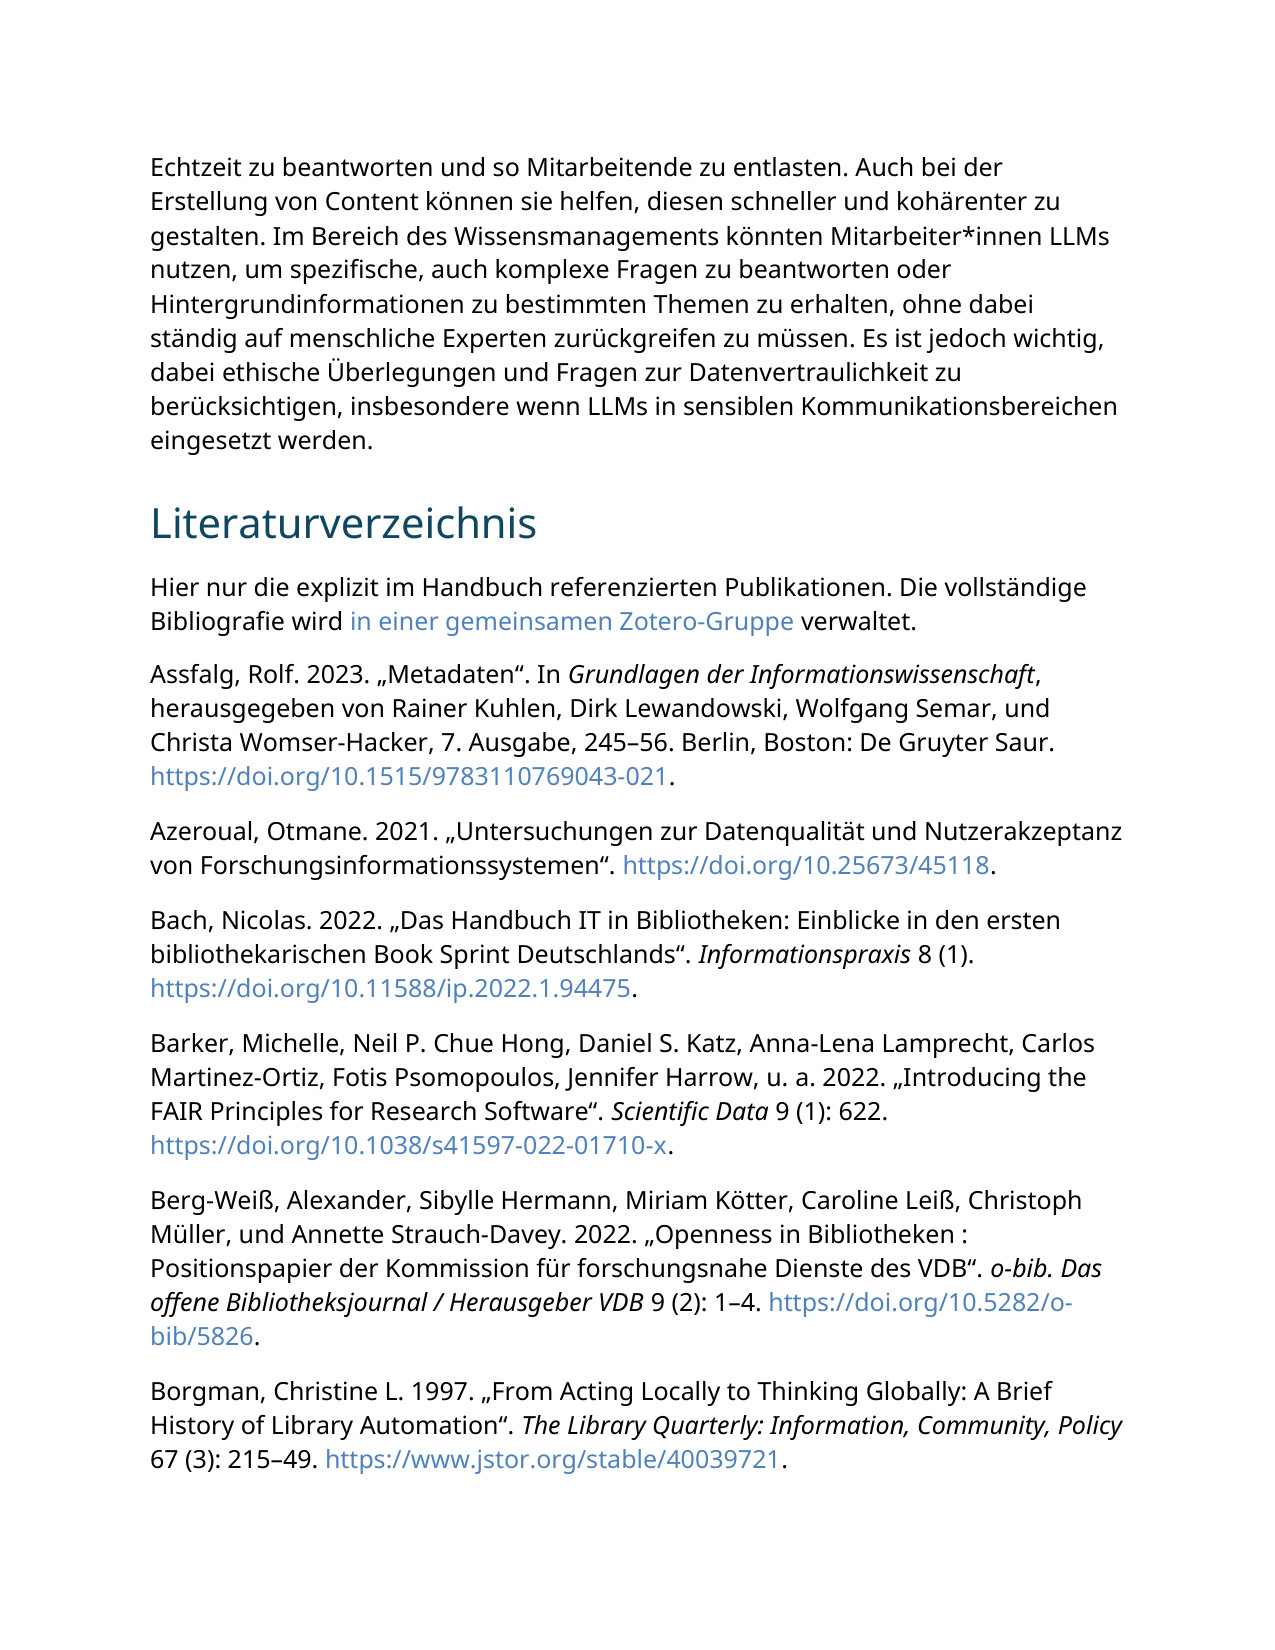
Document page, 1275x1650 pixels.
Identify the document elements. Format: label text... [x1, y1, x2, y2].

text Hier nur die explizit im Handbuch referenzierten Publikationen. Die vollständige Bibliografie wird in einer gemeinsamen Zotero-Gruppe verwaltet. [150, 569, 1125, 638]
subtitle Literaturverzeichnis [150, 494, 1125, 551]
text Barker, Michelle, Neil P. Chue Hong, Daniel S. Katz, Anna-Lena Lamprecht, Carlos Martinez-Ortiz, Fotis Psomopoulos, Jennifer Harrow, u. a. 2022. „Introducing the FAIR Principles for Research Software“. Scientific Data 9 (1): 622. https://doi.org/10.1038/s41597-022-01710-x. [150, 1026, 1125, 1162]
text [150, 150, 1125, 457]
text Azeroual, Otmane. 2021. „Untersuchungen zur Datenqualität und Nutzerakzeptanz von Forschungsinformationssystemen“. https://doi.org/10.25673/45118. [150, 813, 1125, 882]
text Bach, Nicolas. 2022. „Das Handbuch IT in Bibliotheken: Einblicke in den ersten bibliothekarischen Book Sprint Deutschlands“. Informationspraxis 8 (1). https://doi.org/10.11588/ip.2022.1.94475. [150, 902, 1125, 1005]
text Berg-Weiß, Alexander, Sibylle Hermann, Miriam Kötter, Caroline Leiß, Christoph Müller, und Annette Strauch-Davey. 2022. „Openness in Bibliotheken : Positionspapier der Kommission für forschungsnahe Dienste des VDB“. o-bib. Das offene Bibliotheksjournal / Herausgeber VDB 9 (2): 1–4. https://doi.org/10.5282/o-bib/5826. [150, 1183, 1125, 1353]
text Assfalg, Rolf. 2023. „Metadaten“. In Grundlagen der Informationswissenschaft, herausgegeben von Rainer Kuhlen, Dirk Lewandowski, Wolfgang Semar, und Christa Womser-Hacker, 7. Ausgabe, 245–56. Berlin, Boston: De Gruyter Saur. https://doi.org/10.1515/9783110769043-021. [150, 656, 1125, 793]
text Borgman, Christine L. 1997. „From Acting Locally to Thinking Globally: A Brief History of Library Automation“. The Library Quarterly: Information, Community, Policy 67 (3): 215–49. https://www.jstor.org/stable/40039721. [150, 1374, 1125, 1476]
